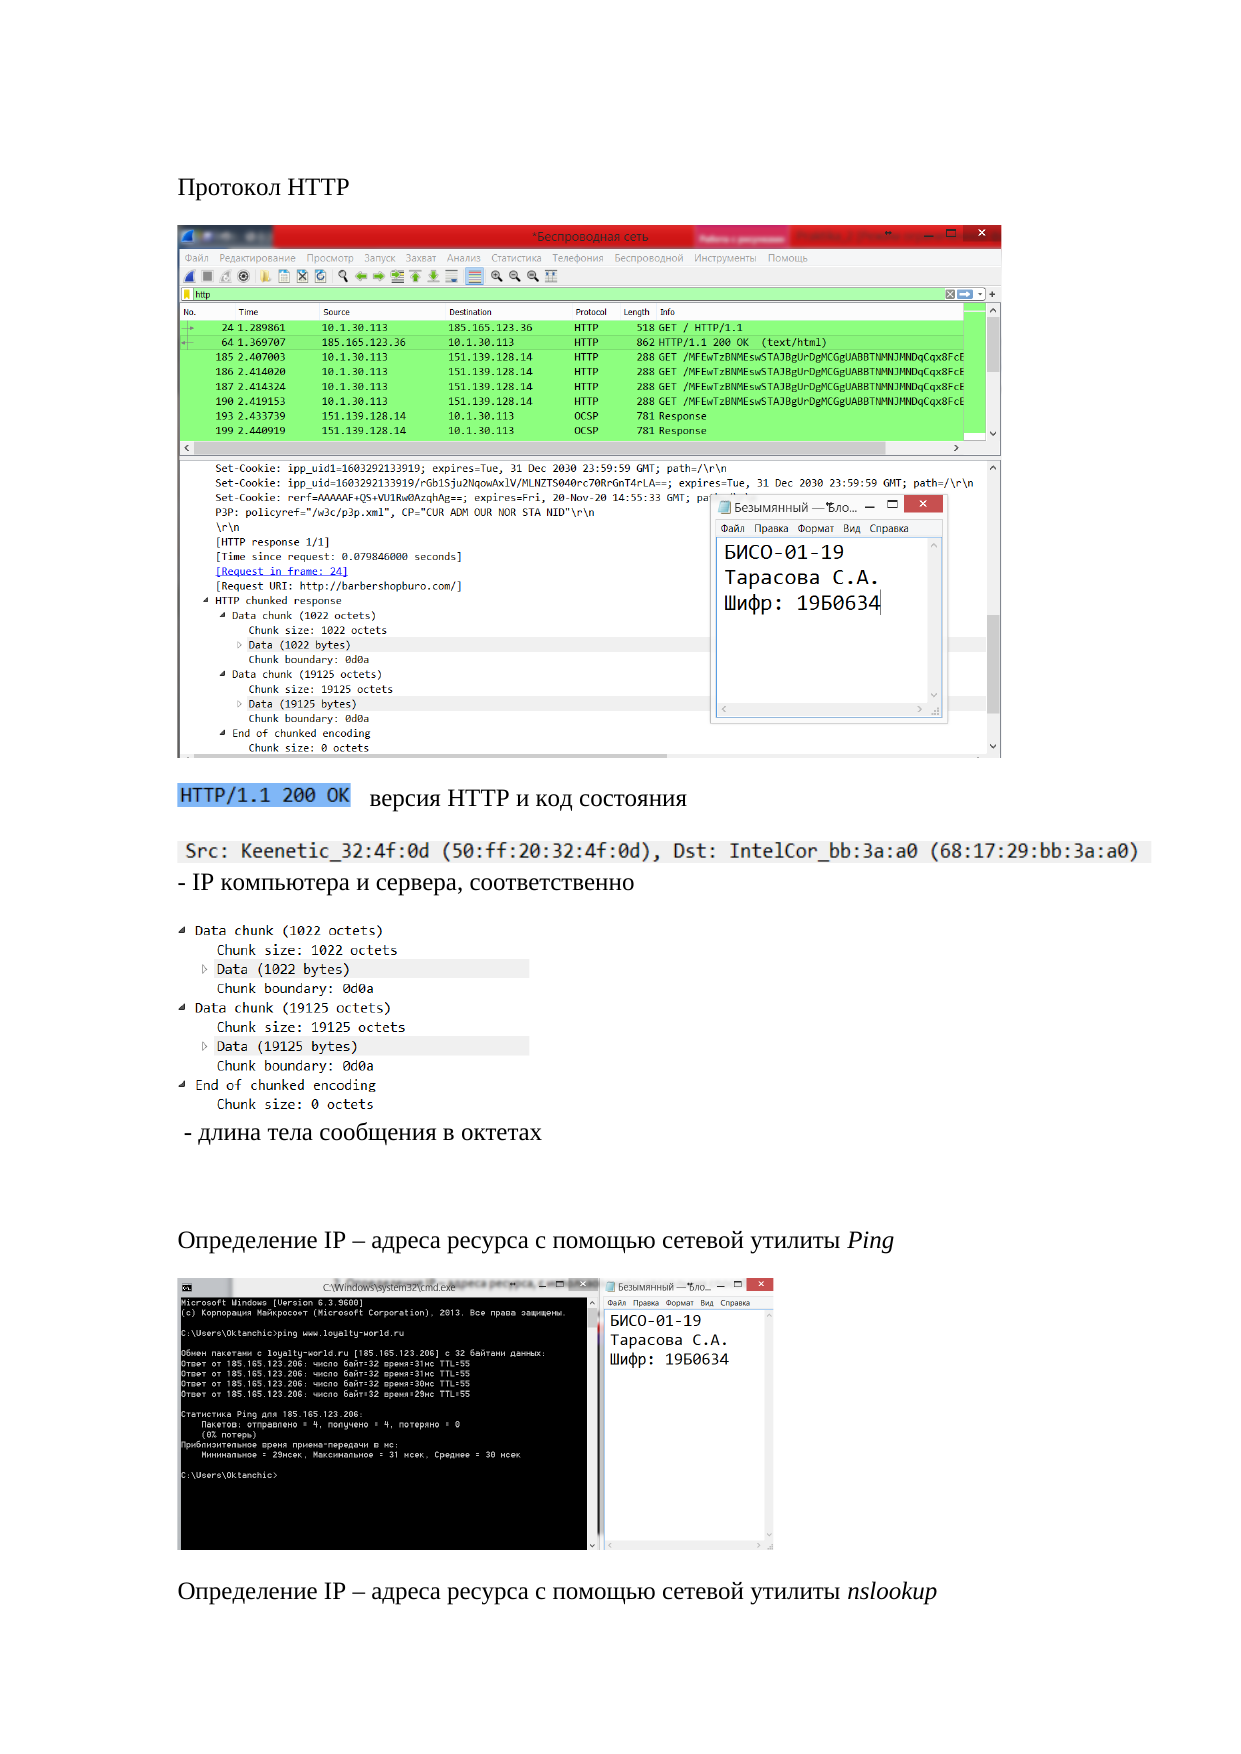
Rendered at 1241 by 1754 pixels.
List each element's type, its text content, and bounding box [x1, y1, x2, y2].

text Протокол HTTP [177, 172, 1152, 201]
picture [177, 841, 1152, 863]
picture [177, 1278, 774, 1550]
text - IP компьютера и сервера, соответственно [177, 863, 1152, 896]
text версия HTTP и код состояния [177, 783, 1152, 817]
picture [177, 783, 351, 807]
text Определение IP – адреса ресурса с помощью сетевой утилиты Ping [177, 1225, 1152, 1253]
text Определение IP – адреса ресурса с помощью сетевой утилиты nslookup [177, 1576, 1152, 1604]
picture [177, 920, 530, 1113]
picture [177, 225, 1002, 758]
